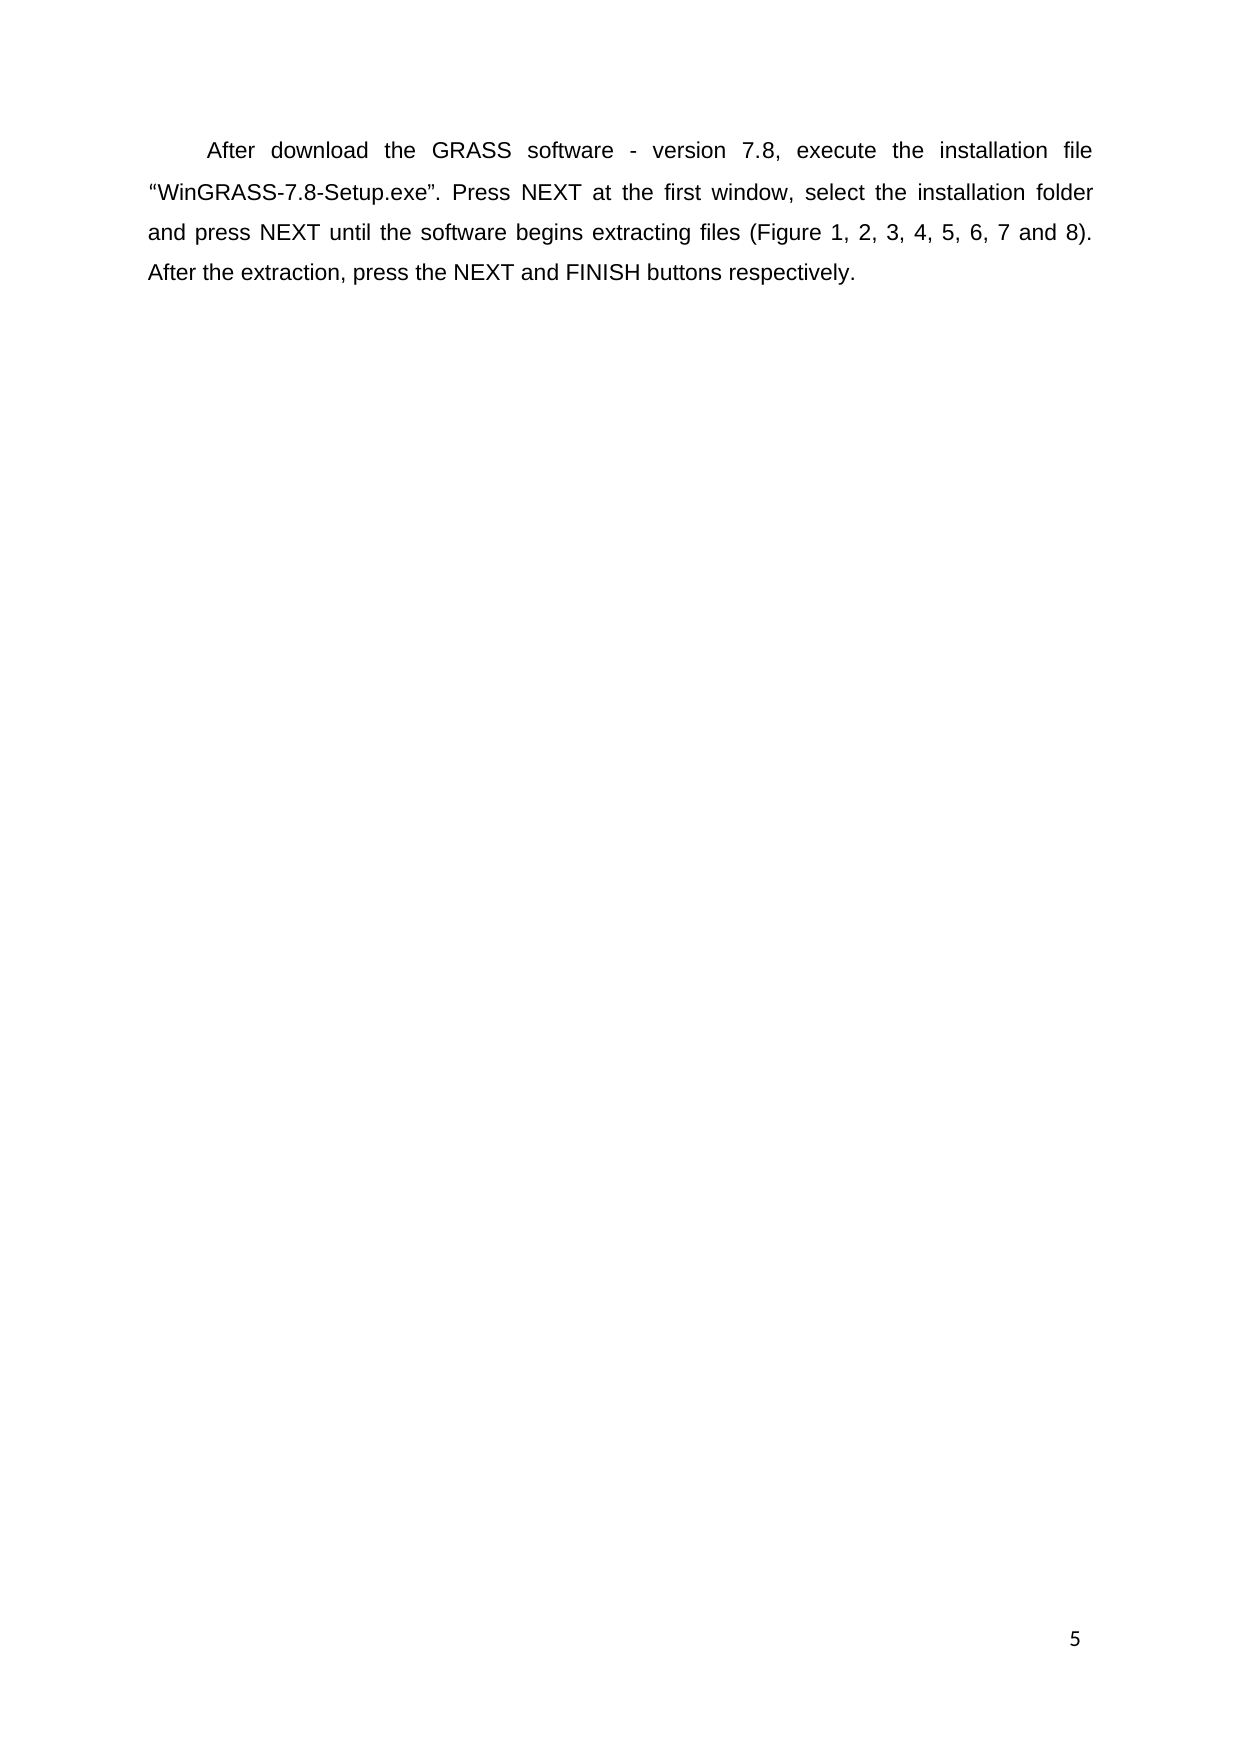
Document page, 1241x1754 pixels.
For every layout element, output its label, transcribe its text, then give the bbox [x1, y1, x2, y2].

text After download the GRASS software - version 7.8, execute the installation file “WinGRASS-7.8-Setup.exe”. Press NEXT at the first window, select the installation folder and press NEXT until the software begins extracting files (Figure 1, 2, 3, 4, 5, 6, 7 and 8). After the extraction, press the NEXT and FINISH buttons respectively. [148, 137, 1093, 285]
